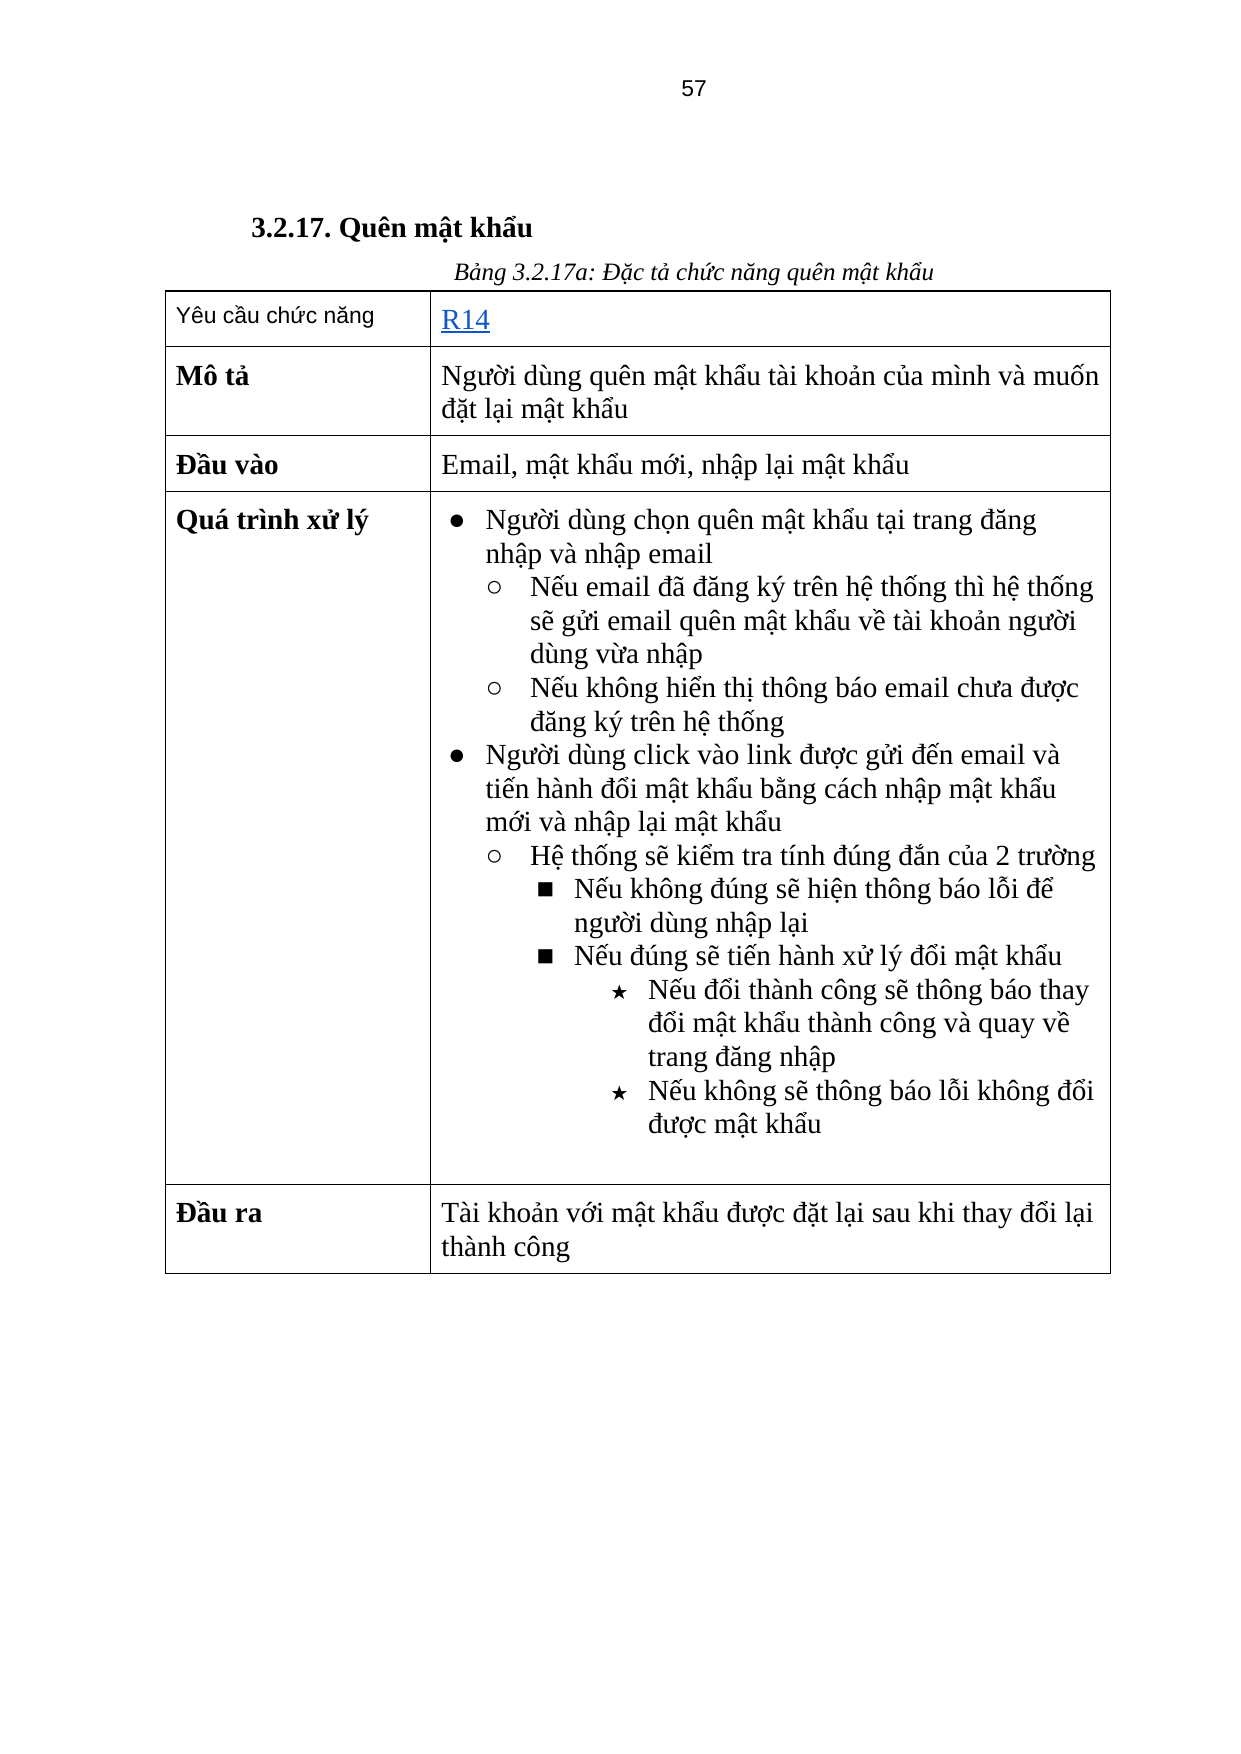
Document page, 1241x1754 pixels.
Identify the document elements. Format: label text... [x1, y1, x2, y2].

text Bảng 3.2.17a: Đặc tả chức năng quên mật khẩu [207, 257, 1181, 286]
subtitle 3.2.17. Quên mật khẩu [251, 211, 1181, 244]
